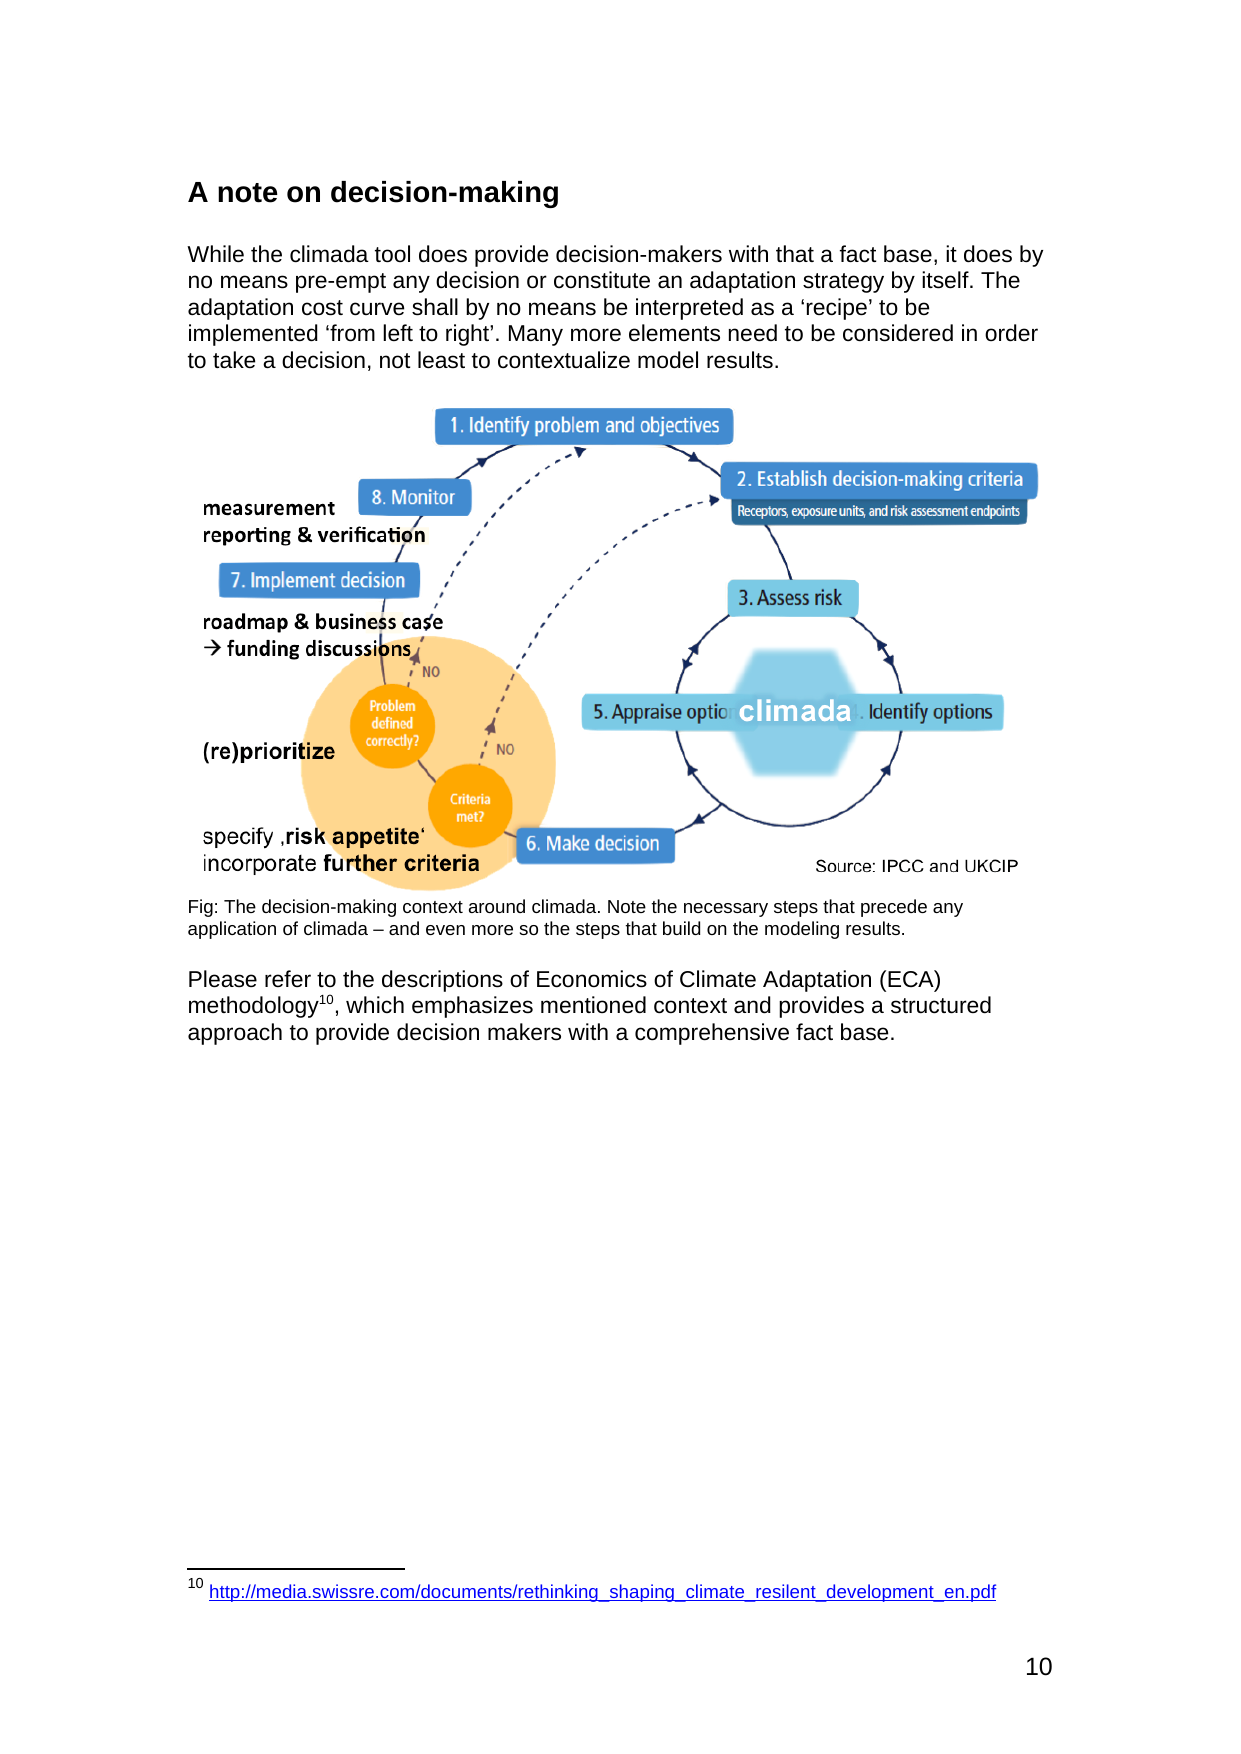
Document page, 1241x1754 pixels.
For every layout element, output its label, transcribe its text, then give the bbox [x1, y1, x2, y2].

text Please refer to the descriptions of Economics of Climate Adaptation (ECA) methodology, which emphasizes mentioned context and provides a structured approach to provide decision makers with a comprehensive fact base. [187, 966, 1053, 1045]
text Fig: The decision-making context around climada. Note the necessary steps that precede any application of climada – and even more so the steps that build on the modeling results. [187, 897, 1053, 939]
picture [187, 399, 1053, 897]
subtitle A note on decision-making [187, 175, 1053, 208]
text While the climada tool does provide decision-makers with that a fact base, it does by no means pre-empt any decision or constitute an adaptation strategy by itself. The adaptation cost curve shall by no means be interpreted as a ‘recipe’ to be implemented ‘from left to right’. Many more elements need to be considered in order to take a decision, not least to contextualize model results. [187, 241, 1053, 373]
